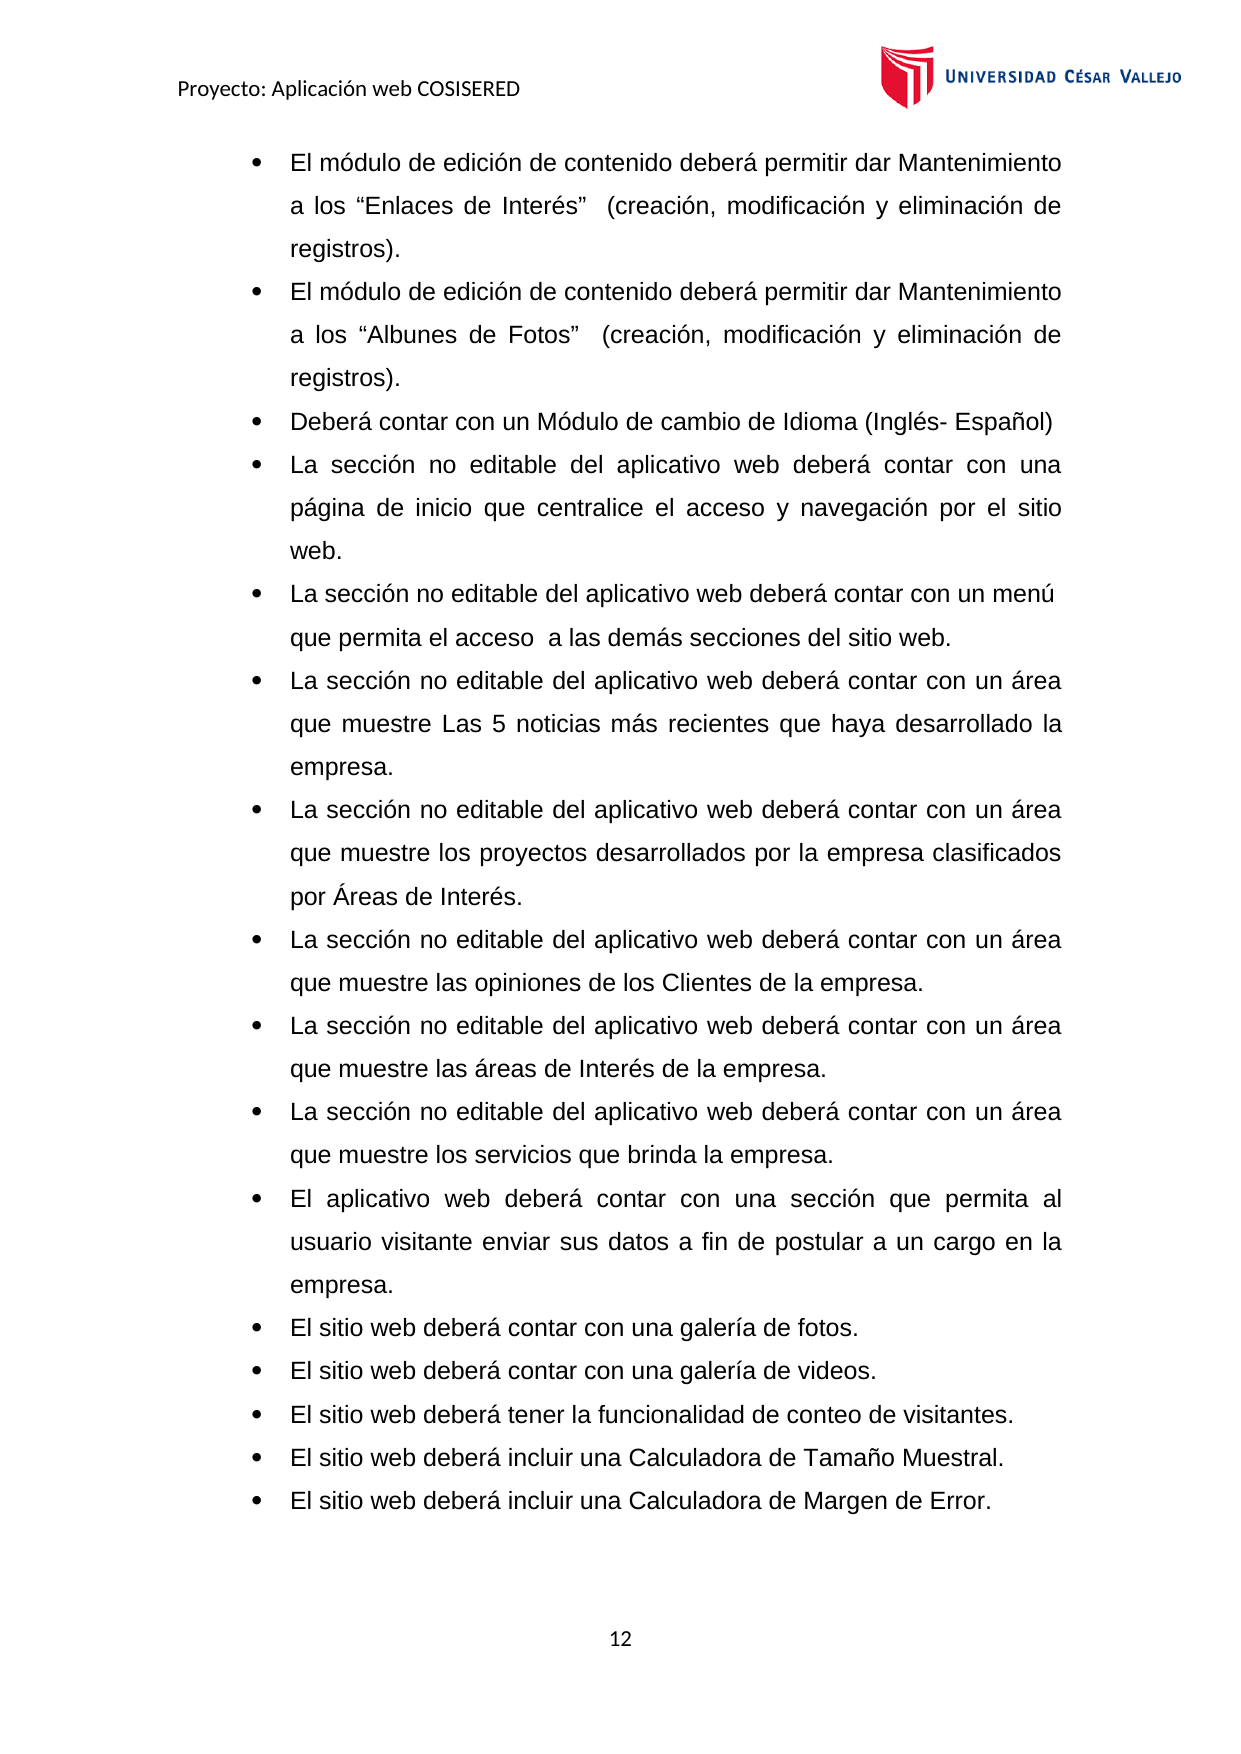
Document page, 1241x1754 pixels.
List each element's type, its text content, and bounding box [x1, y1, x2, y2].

list La sección no editable del aplicativo web deberá contar con un área que muestre Las 5 noticias más recientes que haya desarrollado la empresa. [252, 666, 1063, 781]
list El sitio web deberá contar con una galería de fotos. [252, 1313, 1063, 1342]
list El módulo de edición de contenido deberá permitir dar Mantenimiento a los “Enlaces de Interés” (creación, modificación y eliminación de registros). [252, 148, 1063, 263]
list Deberá contar con un Módulo de cambio de Idioma (Inglés- Español) [252, 407, 1063, 435]
list La sección no editable del aplicativo web deberá contar con un área que muestre las opiniones de los Clientes de la empresa. [252, 924, 1063, 997]
list El sitio web deberá contar con una galería de videos. [252, 1356, 1063, 1385]
picture [872, 33, 1190, 118]
list El sitio web deberá incluir una Calculadora de Margen de Error. [252, 1486, 1063, 1515]
list La sección no editable del aplicativo web deberá contar con un área que muestre las áreas de Interés de la empresa. [252, 1011, 1063, 1083]
list La sección no editable del aplicativo web deberá contar con un área que muestre los servicios que brinda la empresa. [252, 1097, 1063, 1169]
list El sitio web deberá incluir una Calculadora de Tamaño Muestral. [252, 1443, 1063, 1472]
list El aplicativo web deberá contar con una sección que permita al usuario visitante enviar sus datos a fin de postular a un cargo en la empresa. [252, 1184, 1063, 1299]
list El sitio web deberá tener la funcionalidad de conteo de visitantes. [252, 1399, 1063, 1428]
list La sección no editable del aplicativo web deberá contar con un área que muestre los proyectos desarrollados por la empresa clasificados por Áreas de Interés. [252, 795, 1063, 910]
list La sección no editable del aplicativo web deberá contar con un menú que permita el acceso a las demás secciones del sitio web. [252, 579, 1063, 651]
list El módulo de edición de contenido deberá permitir dar Mantenimiento a los “Albunes de Fotos” (creación, modificación y eliminación de registros). [252, 277, 1063, 392]
list La sección no editable del aplicativo web deberá contar con una página de inicio que centralice el acceso y navegación por el sitio web. [252, 450, 1063, 565]
